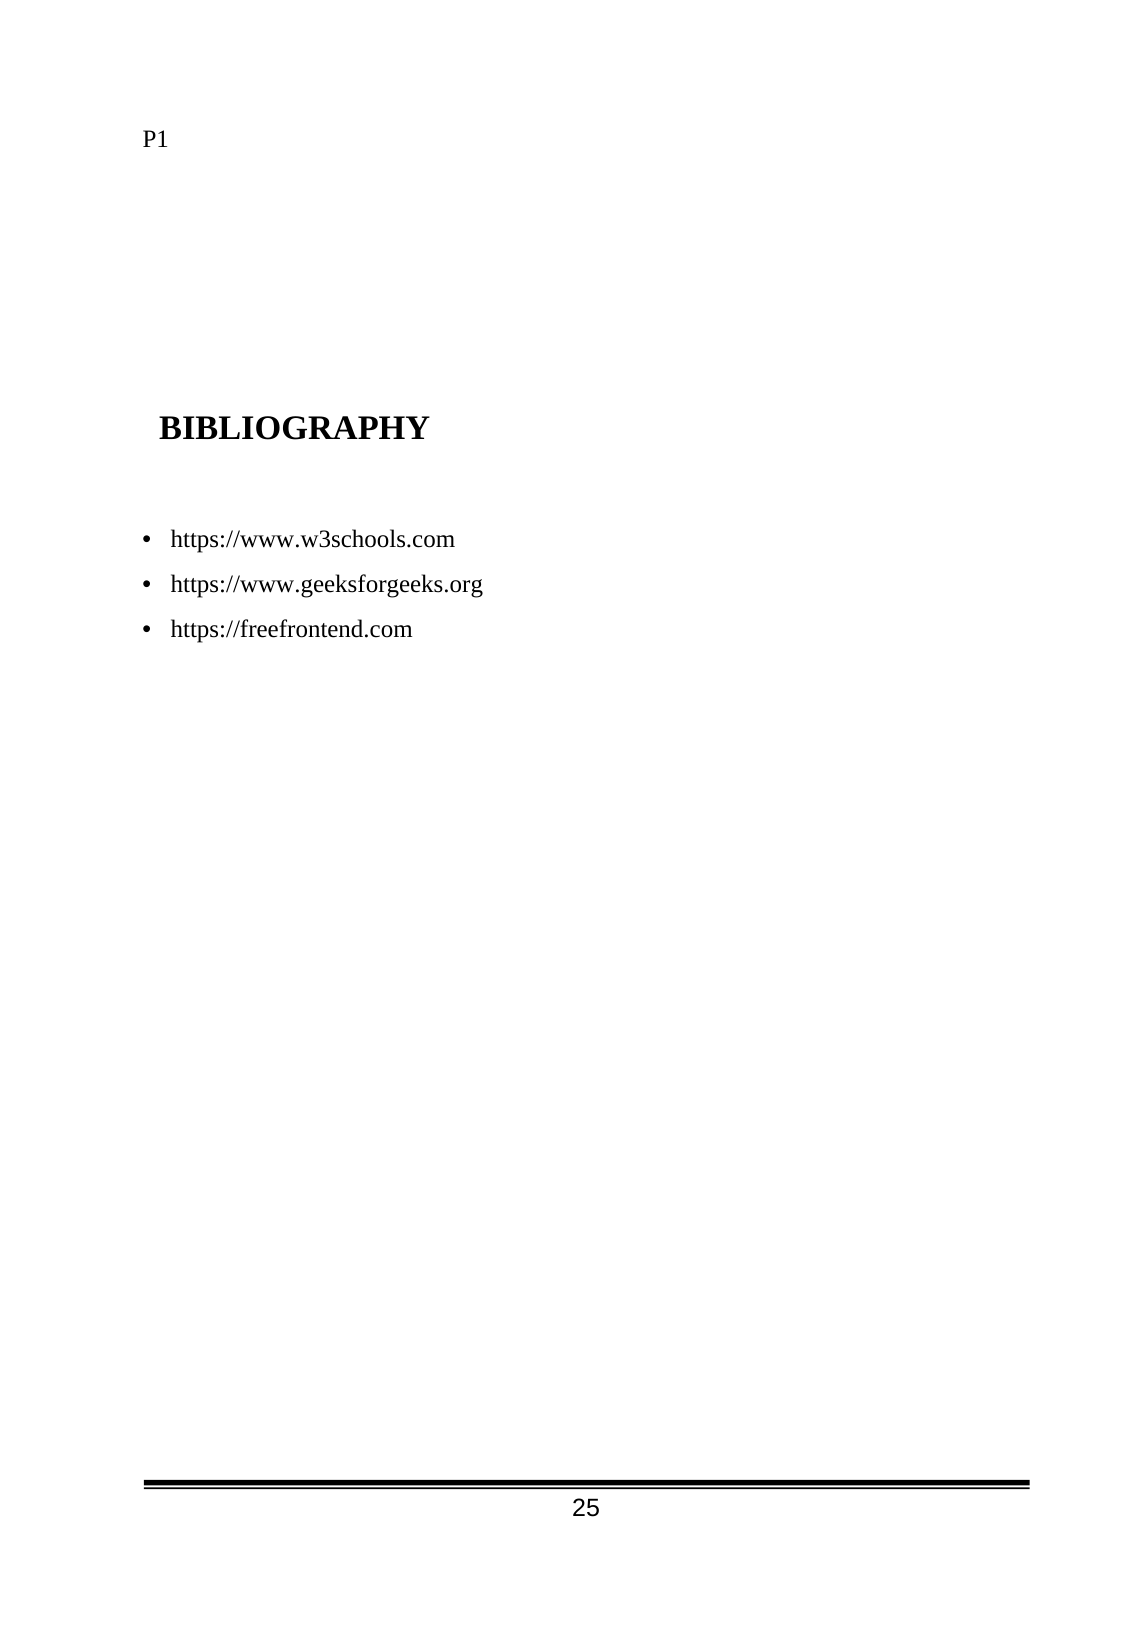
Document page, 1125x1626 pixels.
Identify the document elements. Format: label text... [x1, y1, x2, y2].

list https://freefrontend.com [142, 614, 1085, 643]
text BIBLIOGRAPHY [159, 407, 1019, 447]
list https://www.geeksforgeeks.org [142, 569, 1085, 598]
list https://www.w3schools.com [142, 524, 1085, 553]
